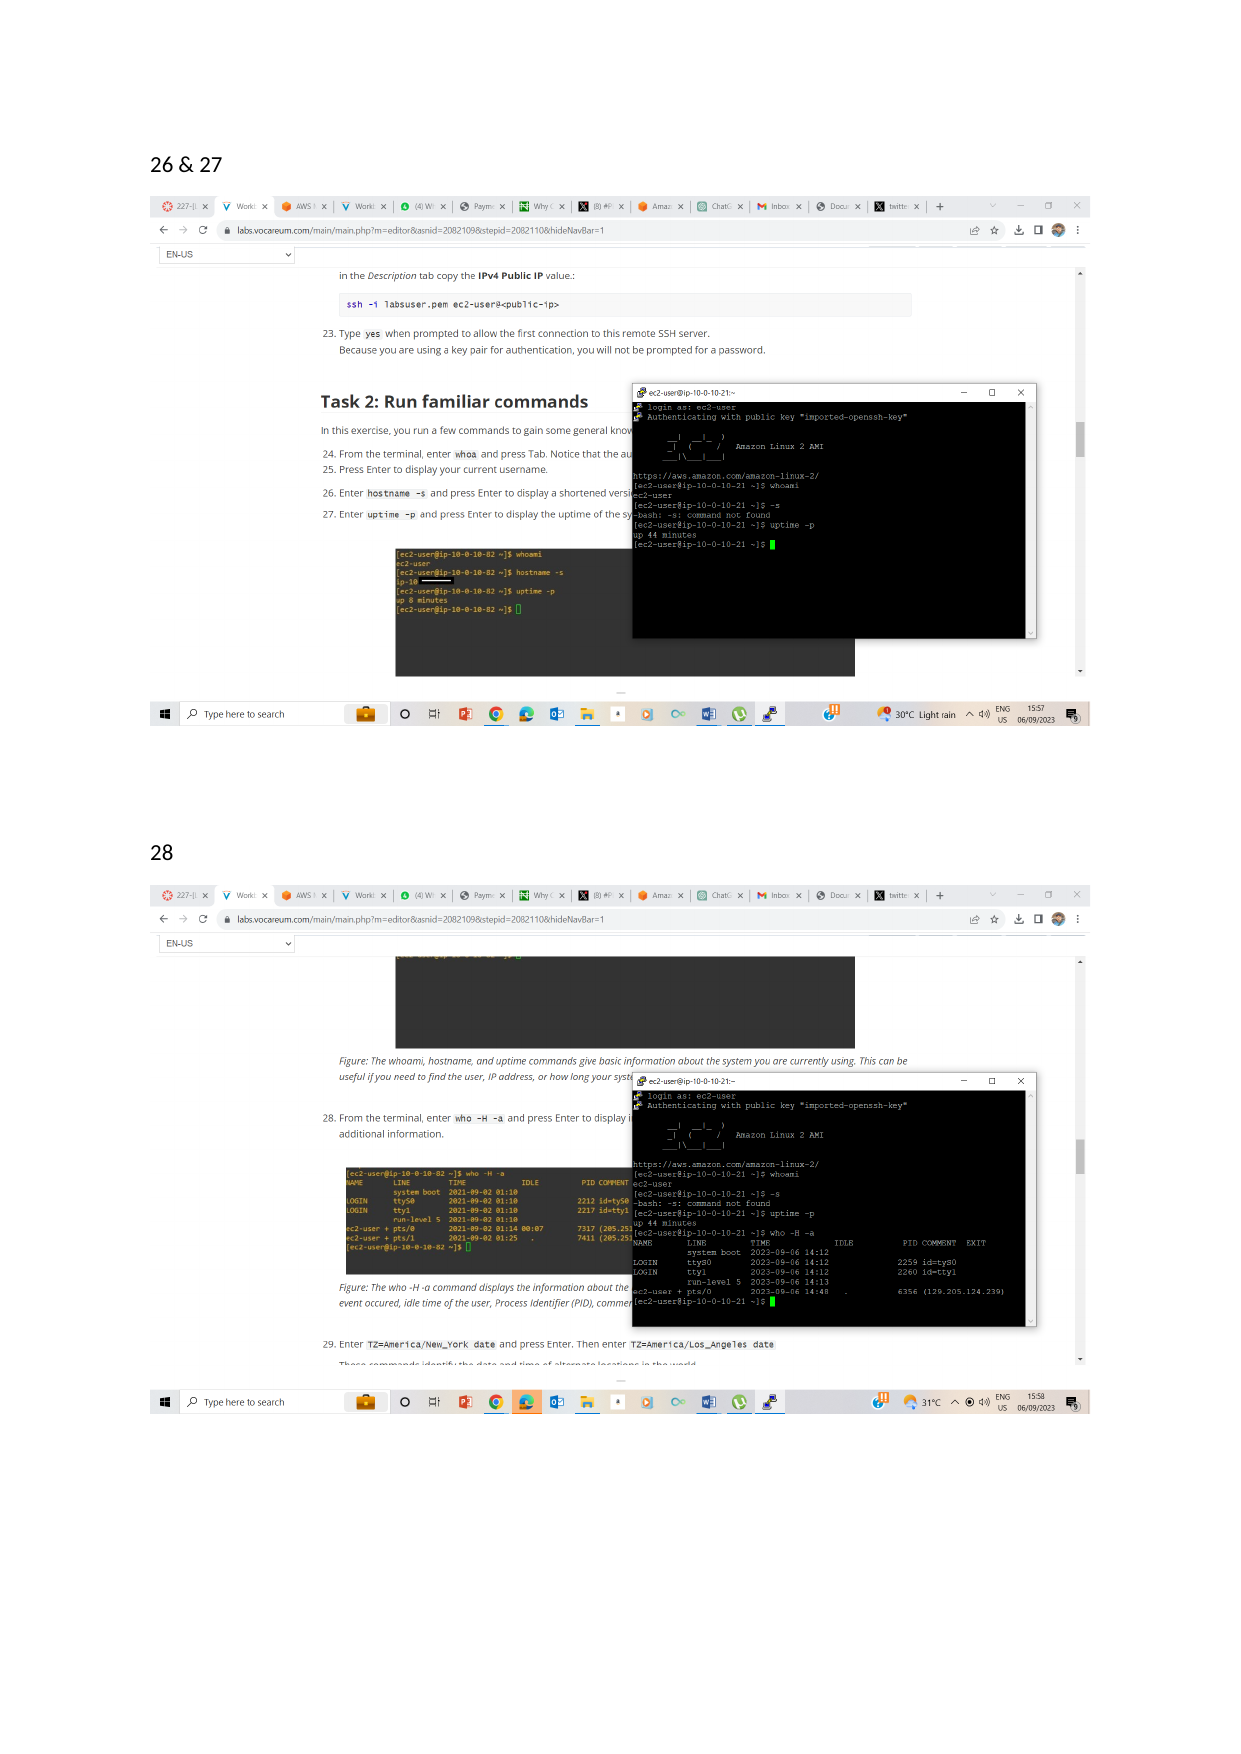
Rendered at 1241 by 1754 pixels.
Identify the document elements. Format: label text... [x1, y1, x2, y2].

text 28 [150, 838, 1090, 866]
picture [150, 885, 1091, 1414]
picture [150, 196, 1091, 726]
text 26 & 27 [150, 150, 1090, 178]
